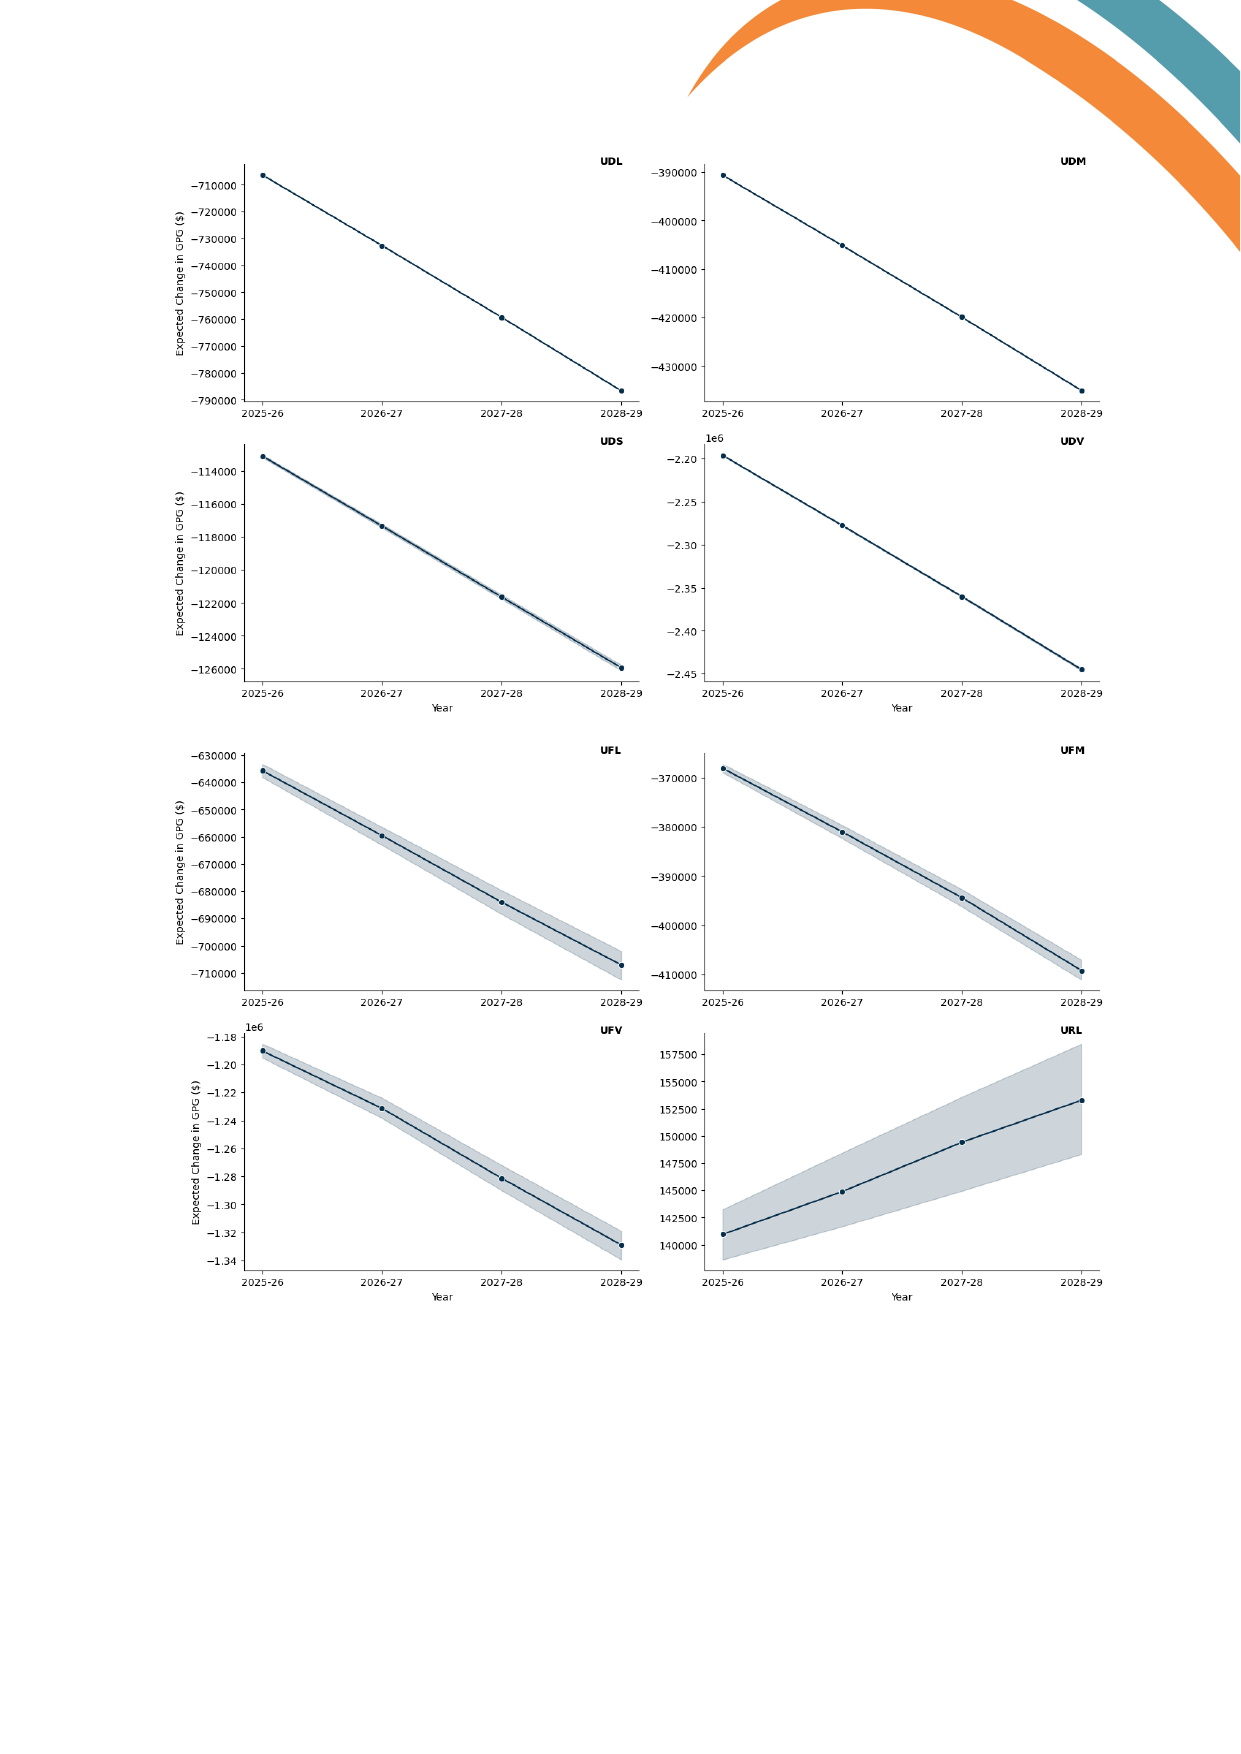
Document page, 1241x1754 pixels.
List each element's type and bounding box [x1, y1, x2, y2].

picture [168, 738, 1109, 1309]
picture [19, 0, 1241, 720]
